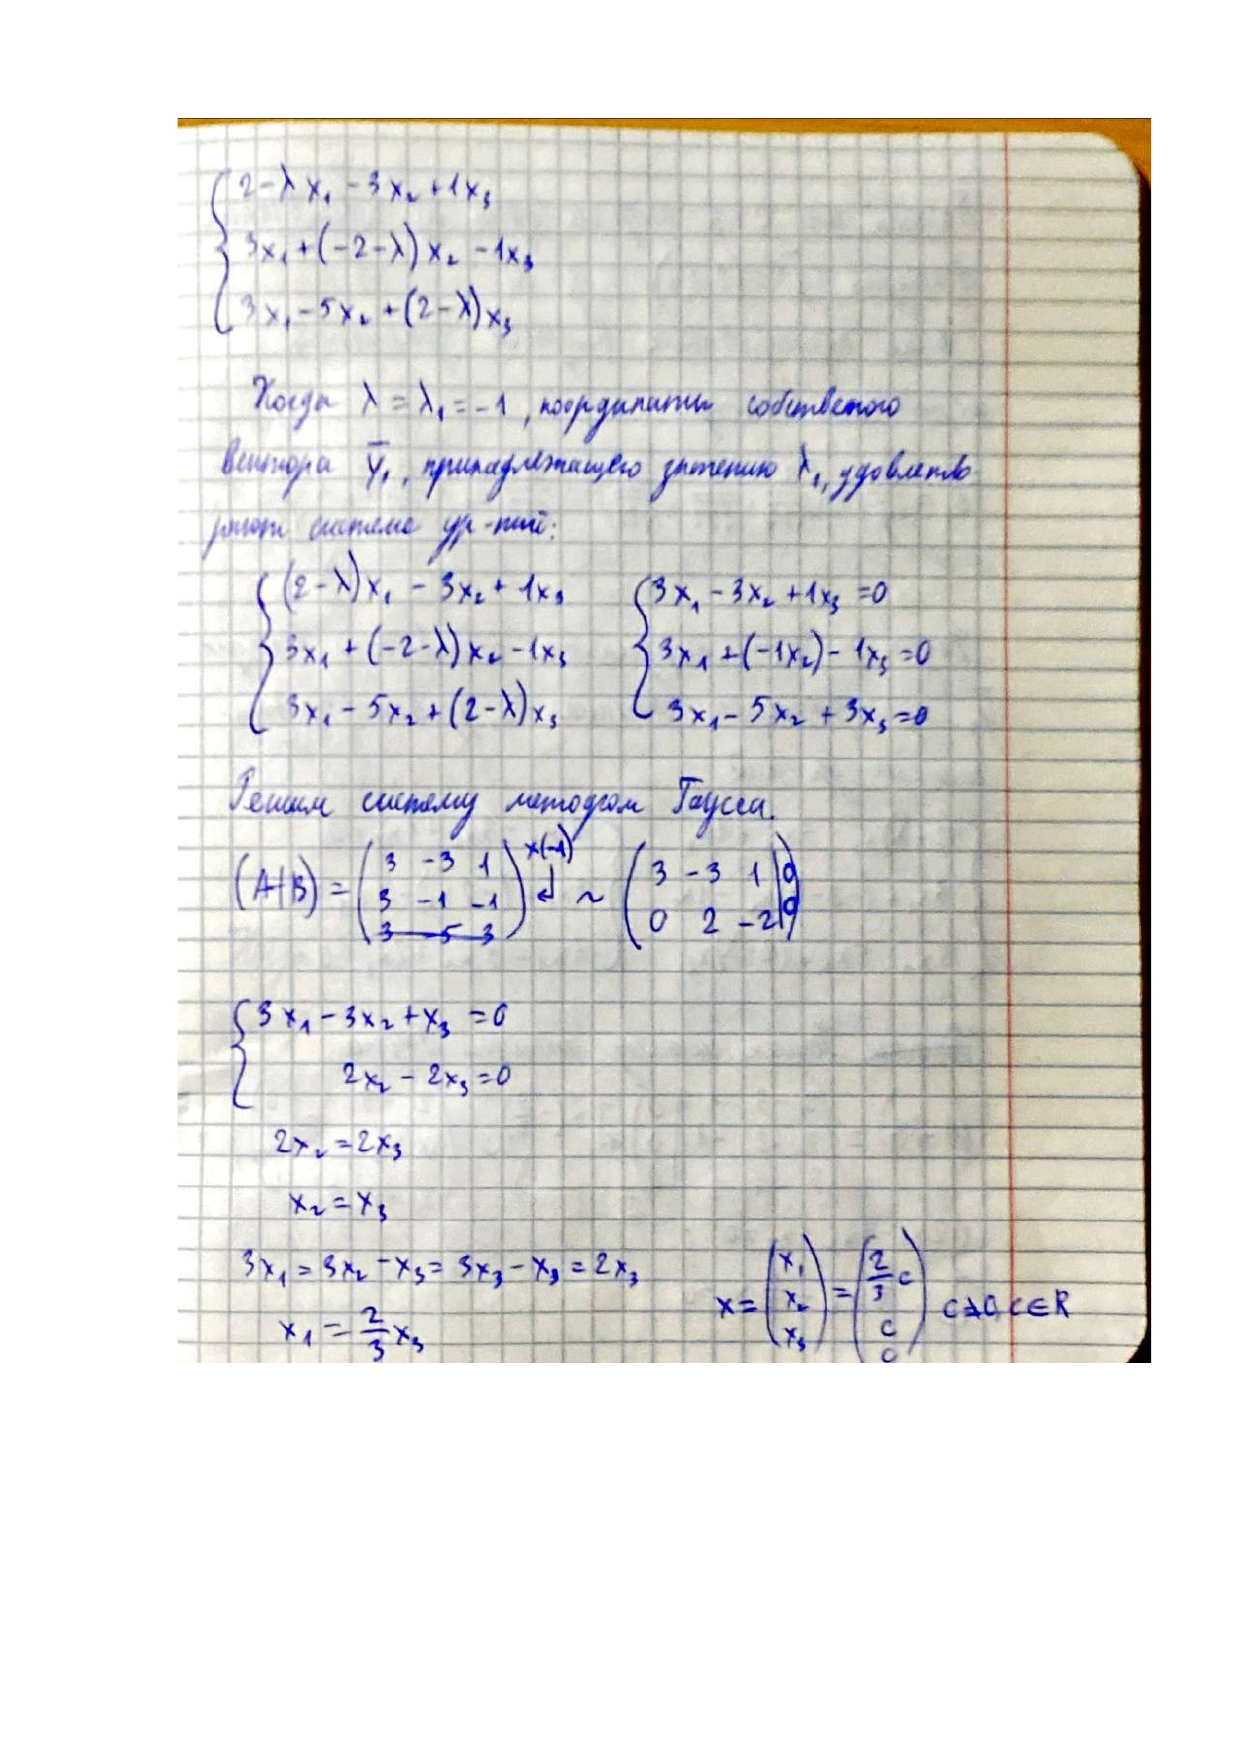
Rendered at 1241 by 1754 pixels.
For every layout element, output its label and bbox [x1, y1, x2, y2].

picture [177, 118, 1152, 1363]
